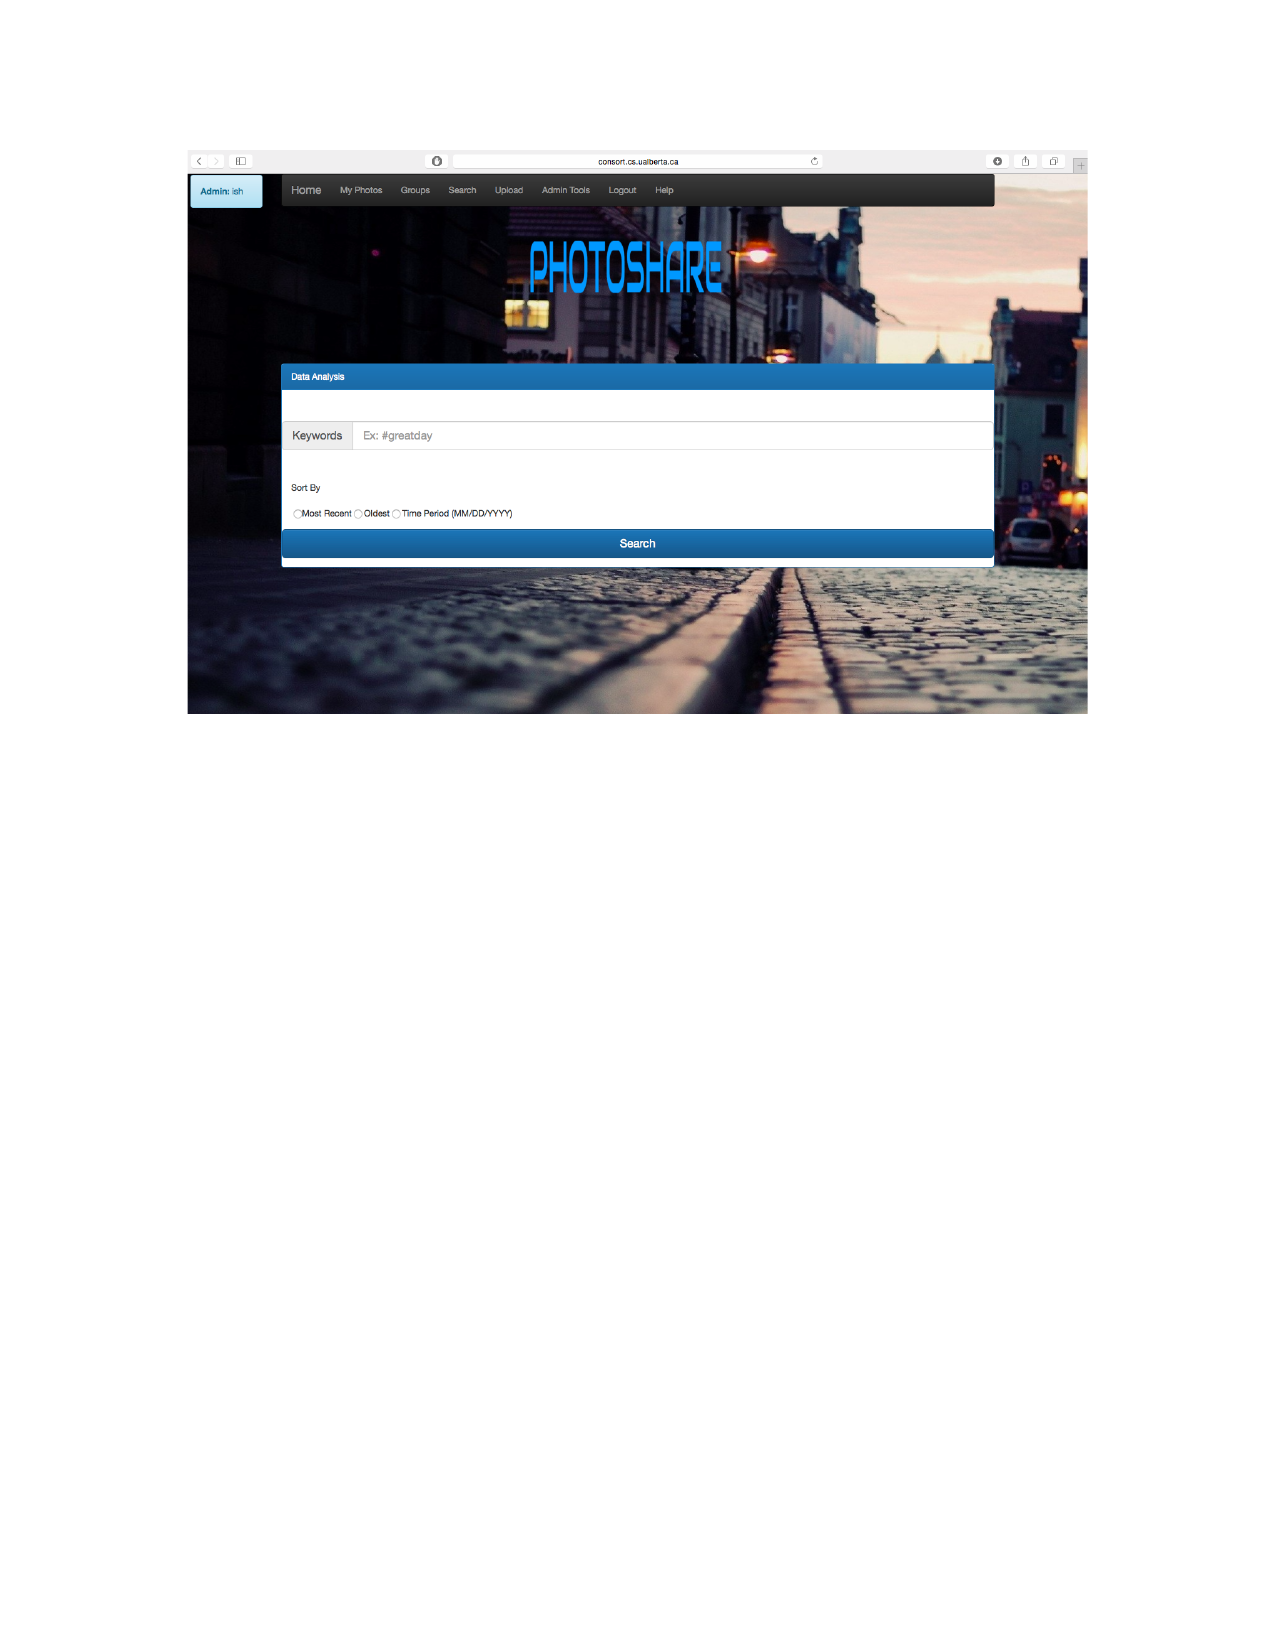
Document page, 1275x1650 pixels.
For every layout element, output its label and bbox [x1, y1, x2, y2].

picture [187, 150, 1088, 714]
